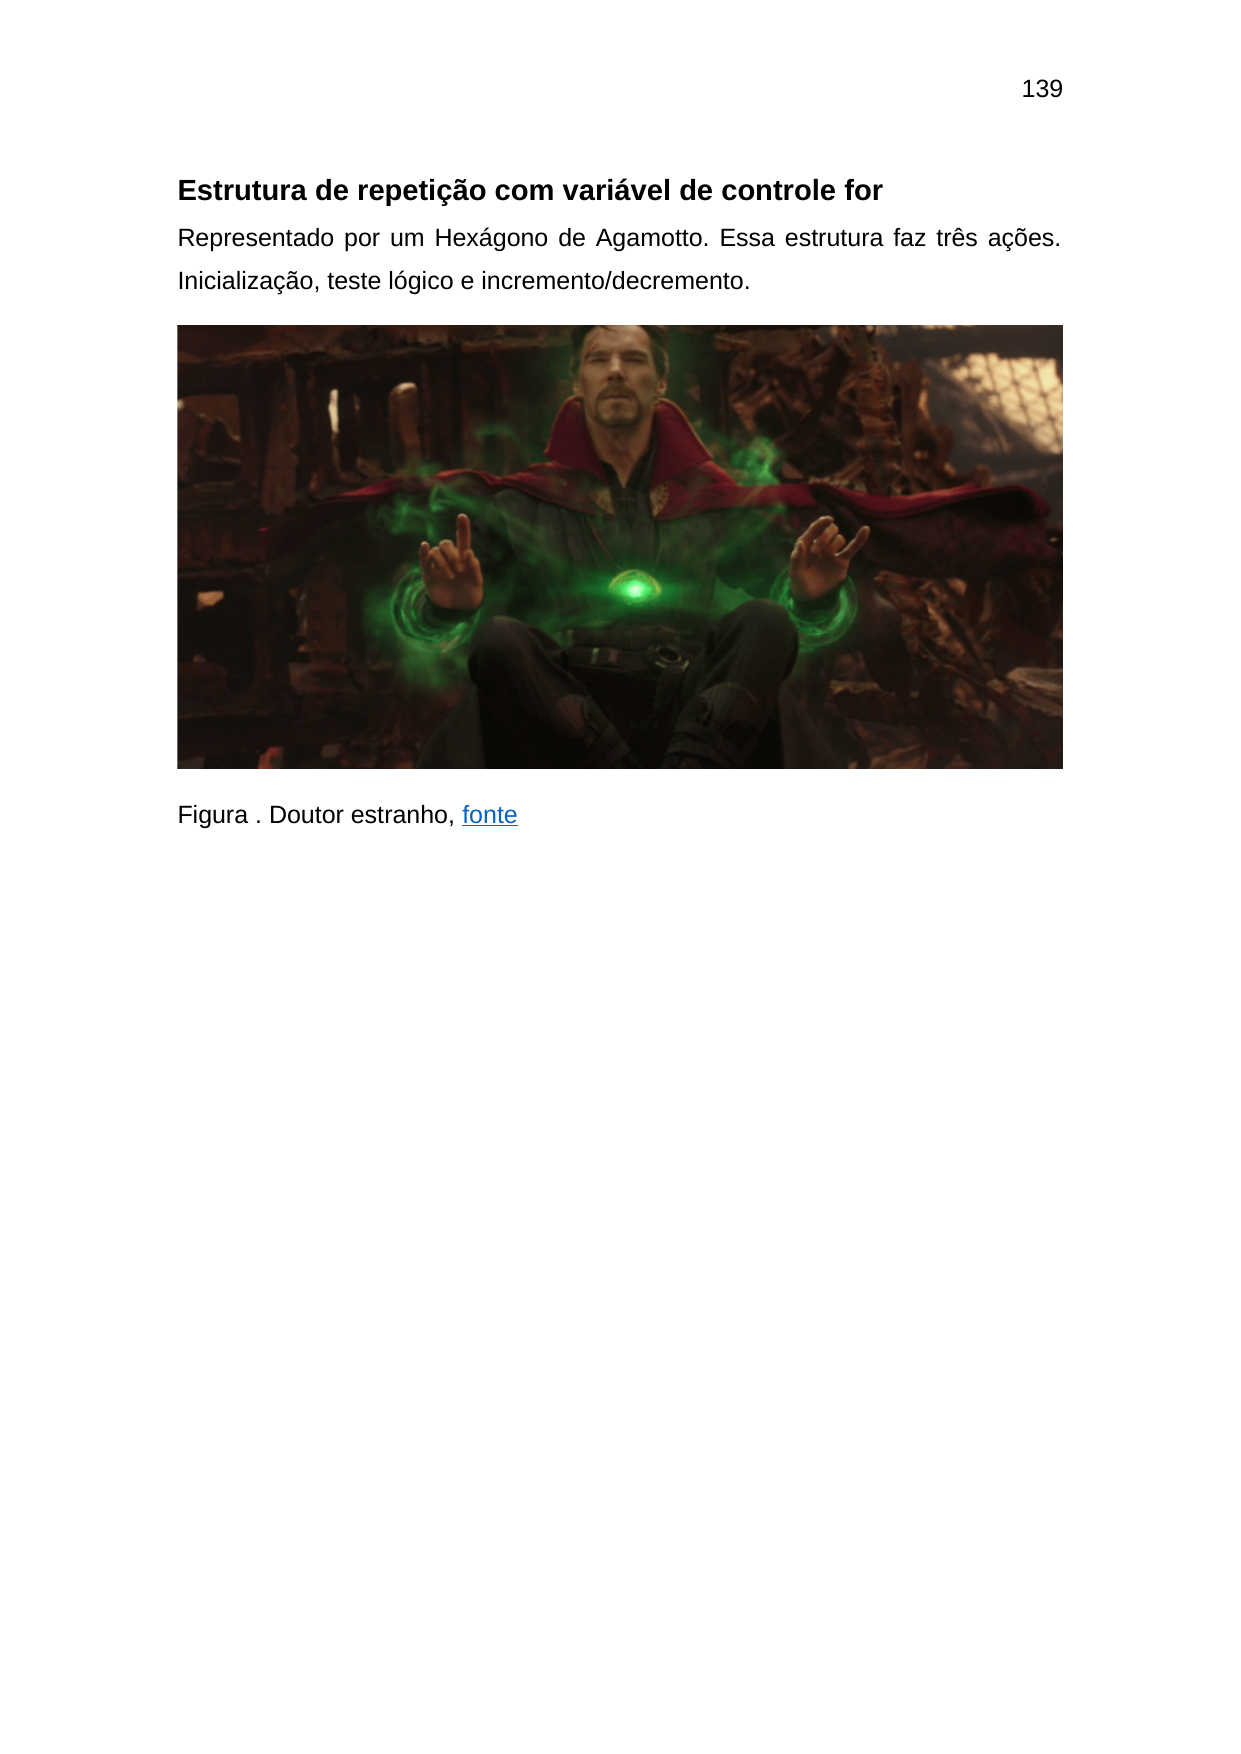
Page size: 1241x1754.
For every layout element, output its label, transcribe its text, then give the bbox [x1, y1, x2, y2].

text Figura . Doutor estranho, fonte [177, 800, 1063, 828]
text Representado por um Hexágono de Agamotto. Essa estrutura faz três ações. Inicialização, teste lógico e incremento/decremento. [177, 223, 1063, 295]
subtitle Estrutura de repetição com variável de controle for [177, 173, 1063, 206]
picture [177, 325, 1063, 769]
